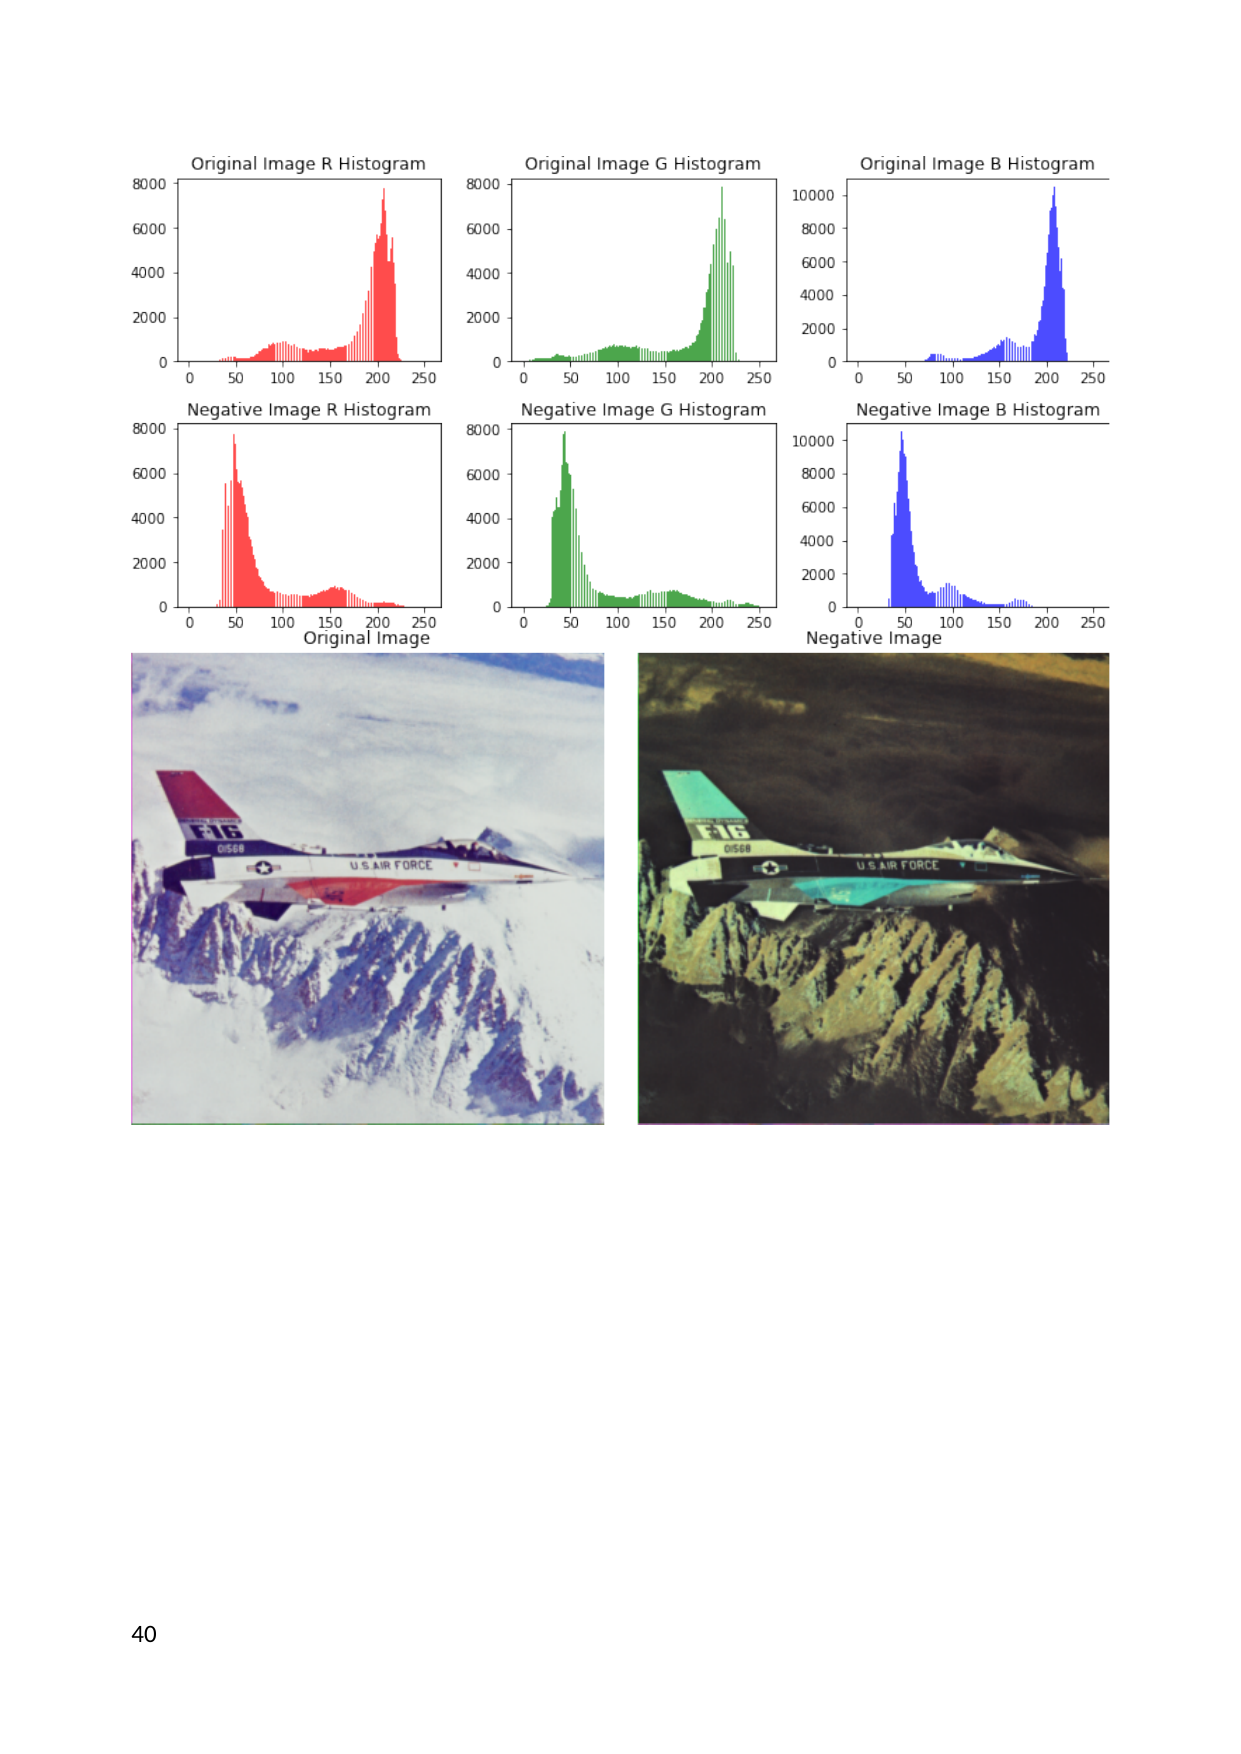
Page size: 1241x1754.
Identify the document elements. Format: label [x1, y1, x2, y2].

picture [131, 156, 1110, 1125]
